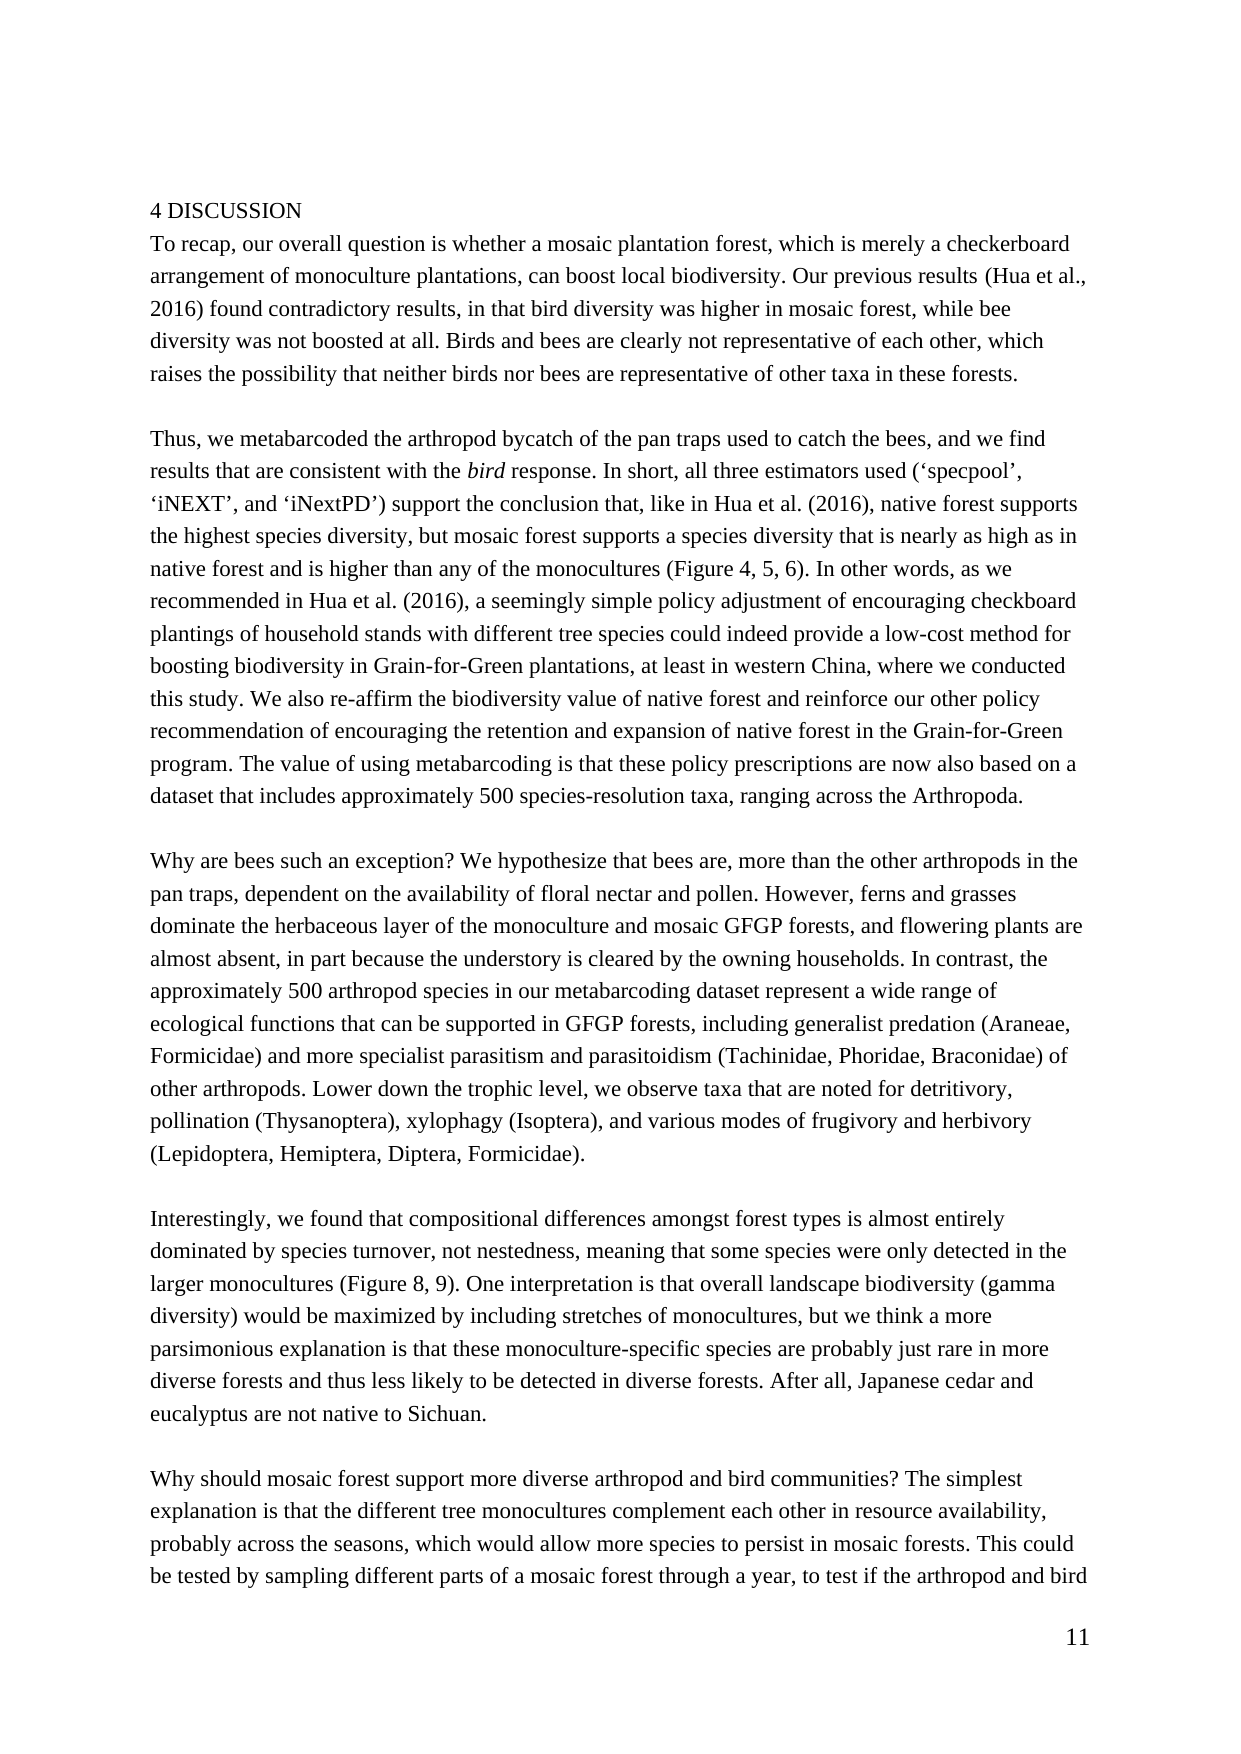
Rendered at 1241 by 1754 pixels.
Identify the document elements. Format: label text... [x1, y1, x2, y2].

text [150, 1462, 1090, 1592]
text To recap, our overall question is whether a mosaic plantation forest, which is merely a checkerboard arrangement of monoculture plantations, can boost local biodiversity. Our previous results (Hua et al., 2016) found contradictory results, in that bird diversity was higher in mosaic forest, while bee diversity was not boosted at all. Birds and bees are clearly not representative of each other, which raises the possibility that neither birds nor bees are representative of other taxa in these forests. [150, 227, 1090, 389]
text Interestingly, we found that compositional differences amongst forest types is almost entirely dominated by species turnover, not nestedness, meaning that some species were only detected in the larger monocultures (Figure 8, 9). One interpretation is that overall landscape biodiversity (gamma diversity) would be maximized by including stretches of monocultures, but we think a more parsimonious explanation is that these monoculture-specific species are probably just rare in more diverse forests and thus less likely to be detected in diverse forests. After all, Japanese cedar and eucalyptus are not native to Sichuan. [150, 1202, 1090, 1429]
text Why are bees such an exception? We hypothesize that bees are, more than the other arthropods in the pan traps, dependent on the availability of floral nectar and pollen. However, ferns and grasses dominate the herbaceous layer of the monoculture and mosaic GFGP forests, and flowering plants are almost absent, in part because the understory is cleared by the owning households. In contrast, the approximately 500 arthropod species in our metabarcoding dataset represent a wide range of ecological functions that can be supported in GFGP forests, including generalist predation (Araneae, Formicidae) and more specialist parasitism and parasitoidism (Tachinidae, Phoridae, Braconidae) of other arthropods. Lower down the trophic level, we observe taxa that are noted for detritivory, pollination (Thysanoptera), xylophagy (Isoptera), and various modes of frugivory and herbivory (Lepidoptera, Hemiptera, Diptera, Formicidae). [150, 844, 1090, 1169]
text 4 DISCUSSION [150, 194, 1090, 227]
text Thus, we metabarcoded the arthropod bycatch of the pan traps used to catch the bees, and we find results that are consistent with the bird response. In short, all three estimators used (‘specpool’, ‘iNEXT’, and ‘iNextPD’) support the conclusion that, like in Hua et al. (2016), native forest supports the highest species diversity, but mosaic forest supports a species diversity that is nearly as high as in native forest and is higher than any of the monocultures (Figure 4, 5, 6). In other words, as we recommended in Hua et al. (2016), a seemingly simple policy adjustment of encouraging checkboard plantings of household stands with different tree species could indeed provide a low-cost method for boosting biodiversity in Grain-for-Green plantations, at least in western China, where we conducted this study. We also re-affirm the biodiversity value of native forest and reinforce our other policy recommendation of encouraging the retention and expansion of native forest in the Grain-for-Green program. The value of using metabarcoding is that these policy prescriptions are now also based on a dataset that includes approximately 500 species-resolution taxa, ranging across the Arthropoda. [150, 422, 1090, 812]
